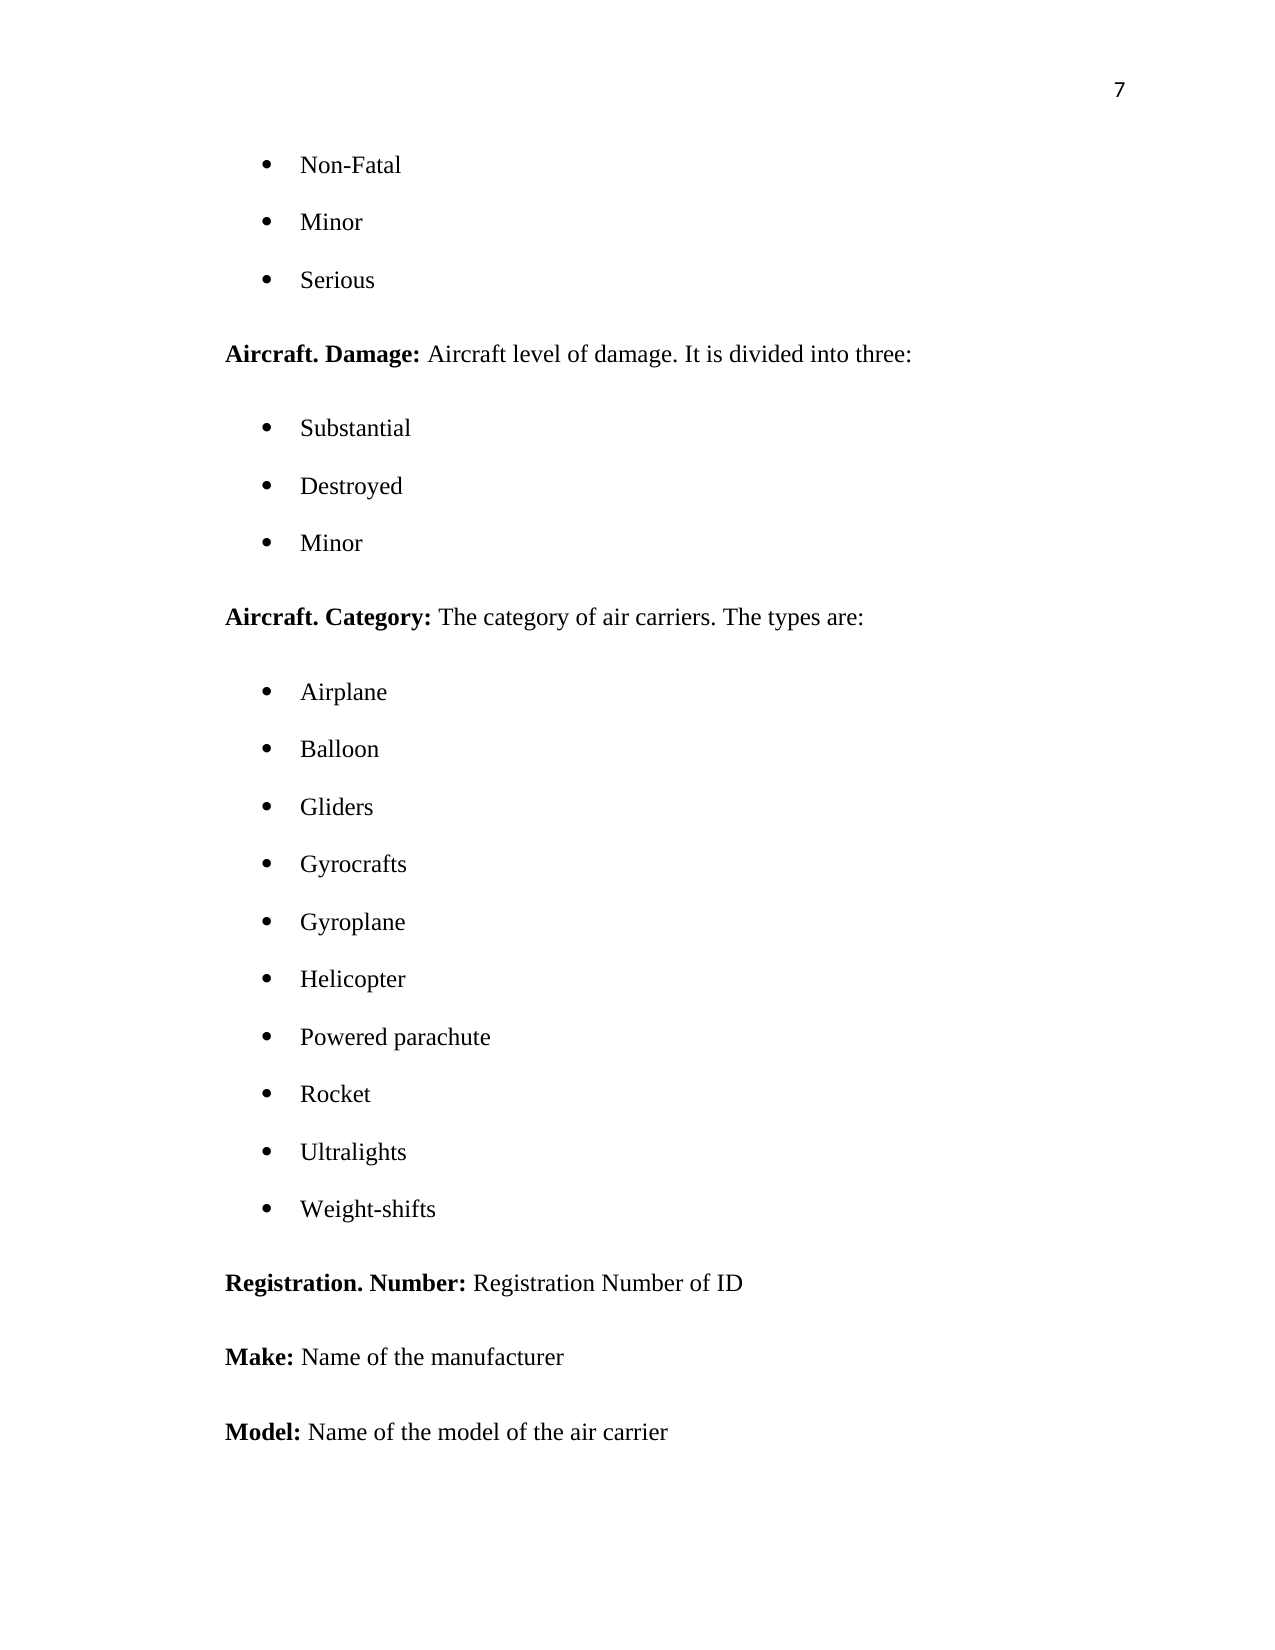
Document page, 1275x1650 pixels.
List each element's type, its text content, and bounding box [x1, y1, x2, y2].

list Weight-shifts [262, 1194, 1125, 1223]
list Destroyed [262, 471, 1125, 499]
list Rocket [262, 1079, 1125, 1108]
list Ultralights [262, 1137, 1125, 1165]
text Aircraft. Category: The category of air carriers. The types are: [225, 602, 1125, 631]
text Registration. Number: Registration Number of ID [225, 1268, 1125, 1297]
list Serious [262, 265, 1125, 294]
list Minor [262, 207, 1125, 236]
list Substantial [262, 413, 1125, 442]
list Balloon [262, 734, 1125, 763]
list Powered parachute [262, 1022, 1125, 1050]
list Gyrocrafts [262, 849, 1125, 878]
list Non-Fatal [262, 150, 1125, 179]
list Helicopter [262, 964, 1125, 993]
list Gyroplane [262, 907, 1125, 935]
text Aircraft. Damage: Aircraft level of damage. It is divided into three: [225, 339, 1125, 368]
text Make: Name of the manufacturer [225, 1342, 1125, 1371]
list Minor [262, 528, 1125, 557]
list Airplane [262, 677, 1125, 705]
list Gliders [262, 792, 1125, 820]
text Model: Name of the model of the air carrier [225, 1417, 1125, 1445]
